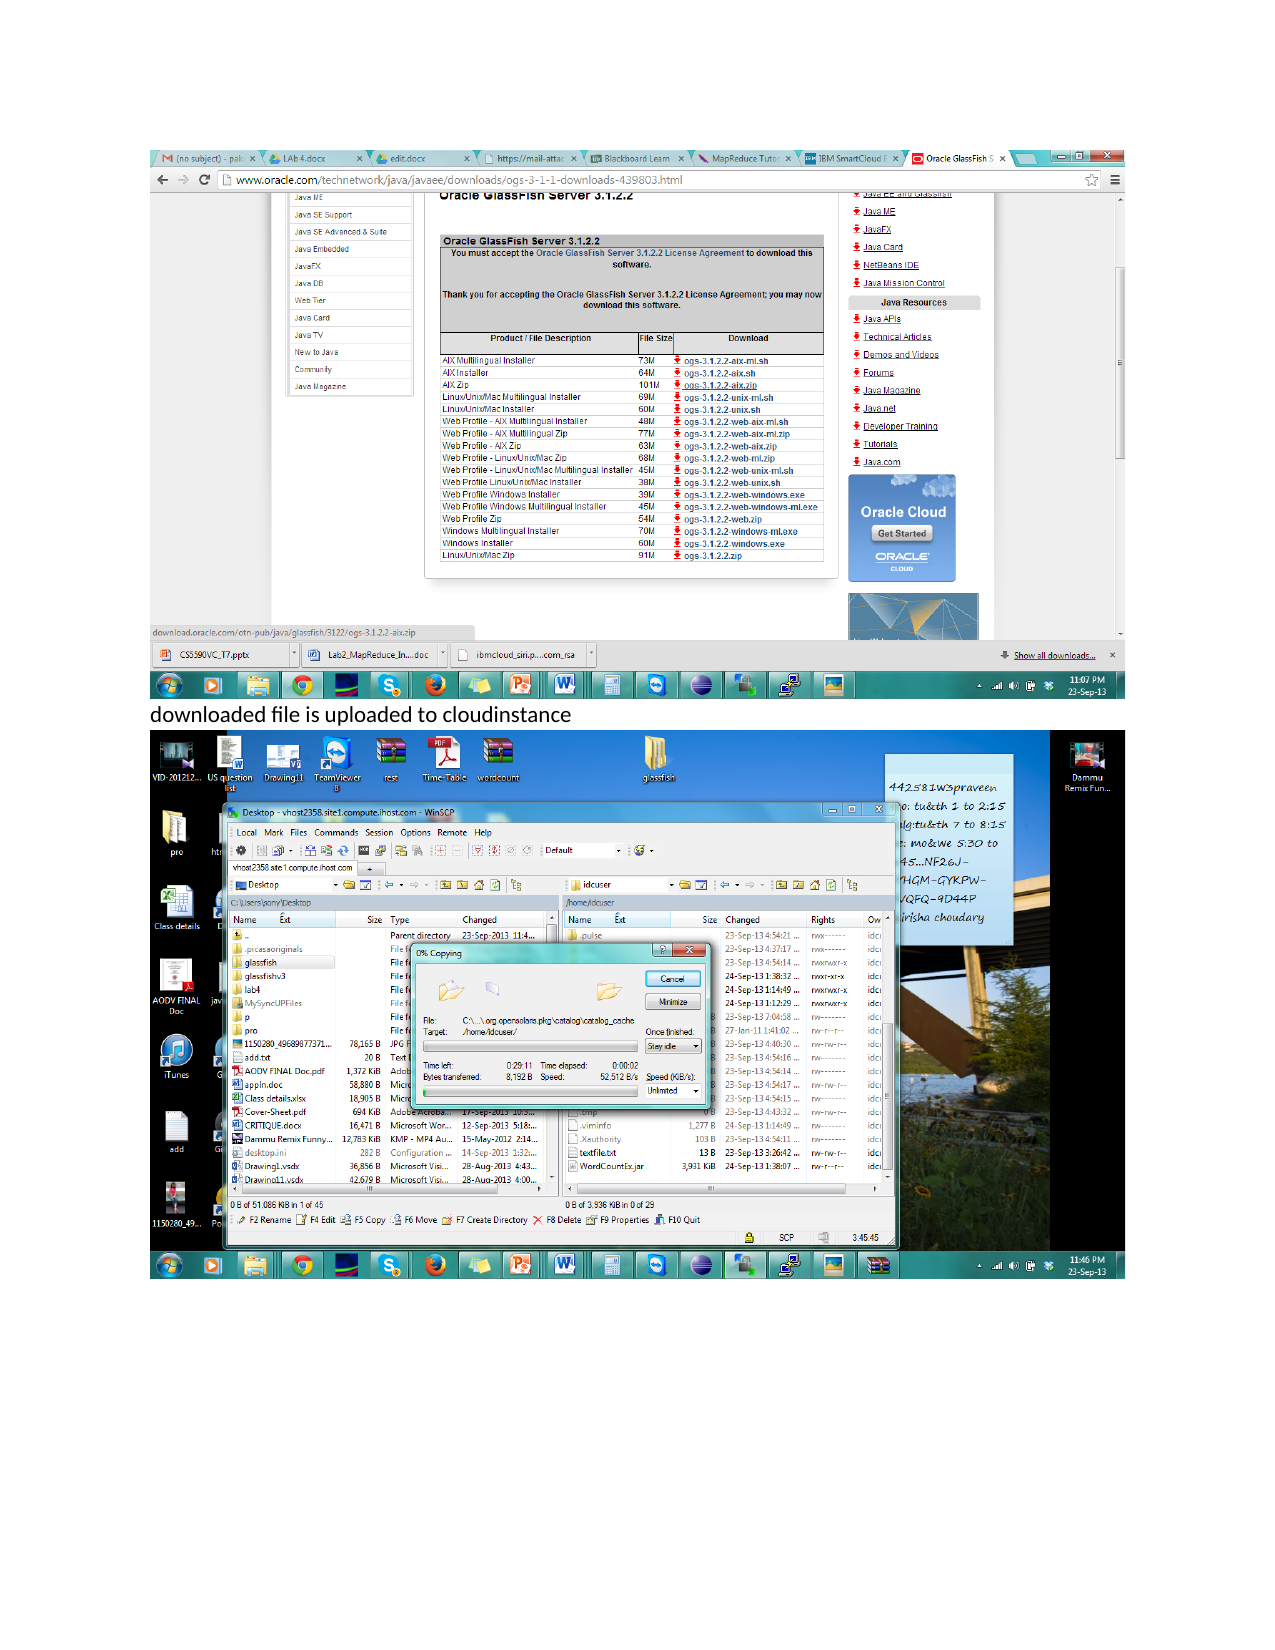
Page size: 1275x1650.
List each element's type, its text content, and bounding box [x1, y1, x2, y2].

picture [150, 150, 1125, 699]
picture [150, 730, 1125, 1279]
text output downloaded the glass fishdownloaded file is uploaded to cloudinstance [150, 699, 1125, 730]
